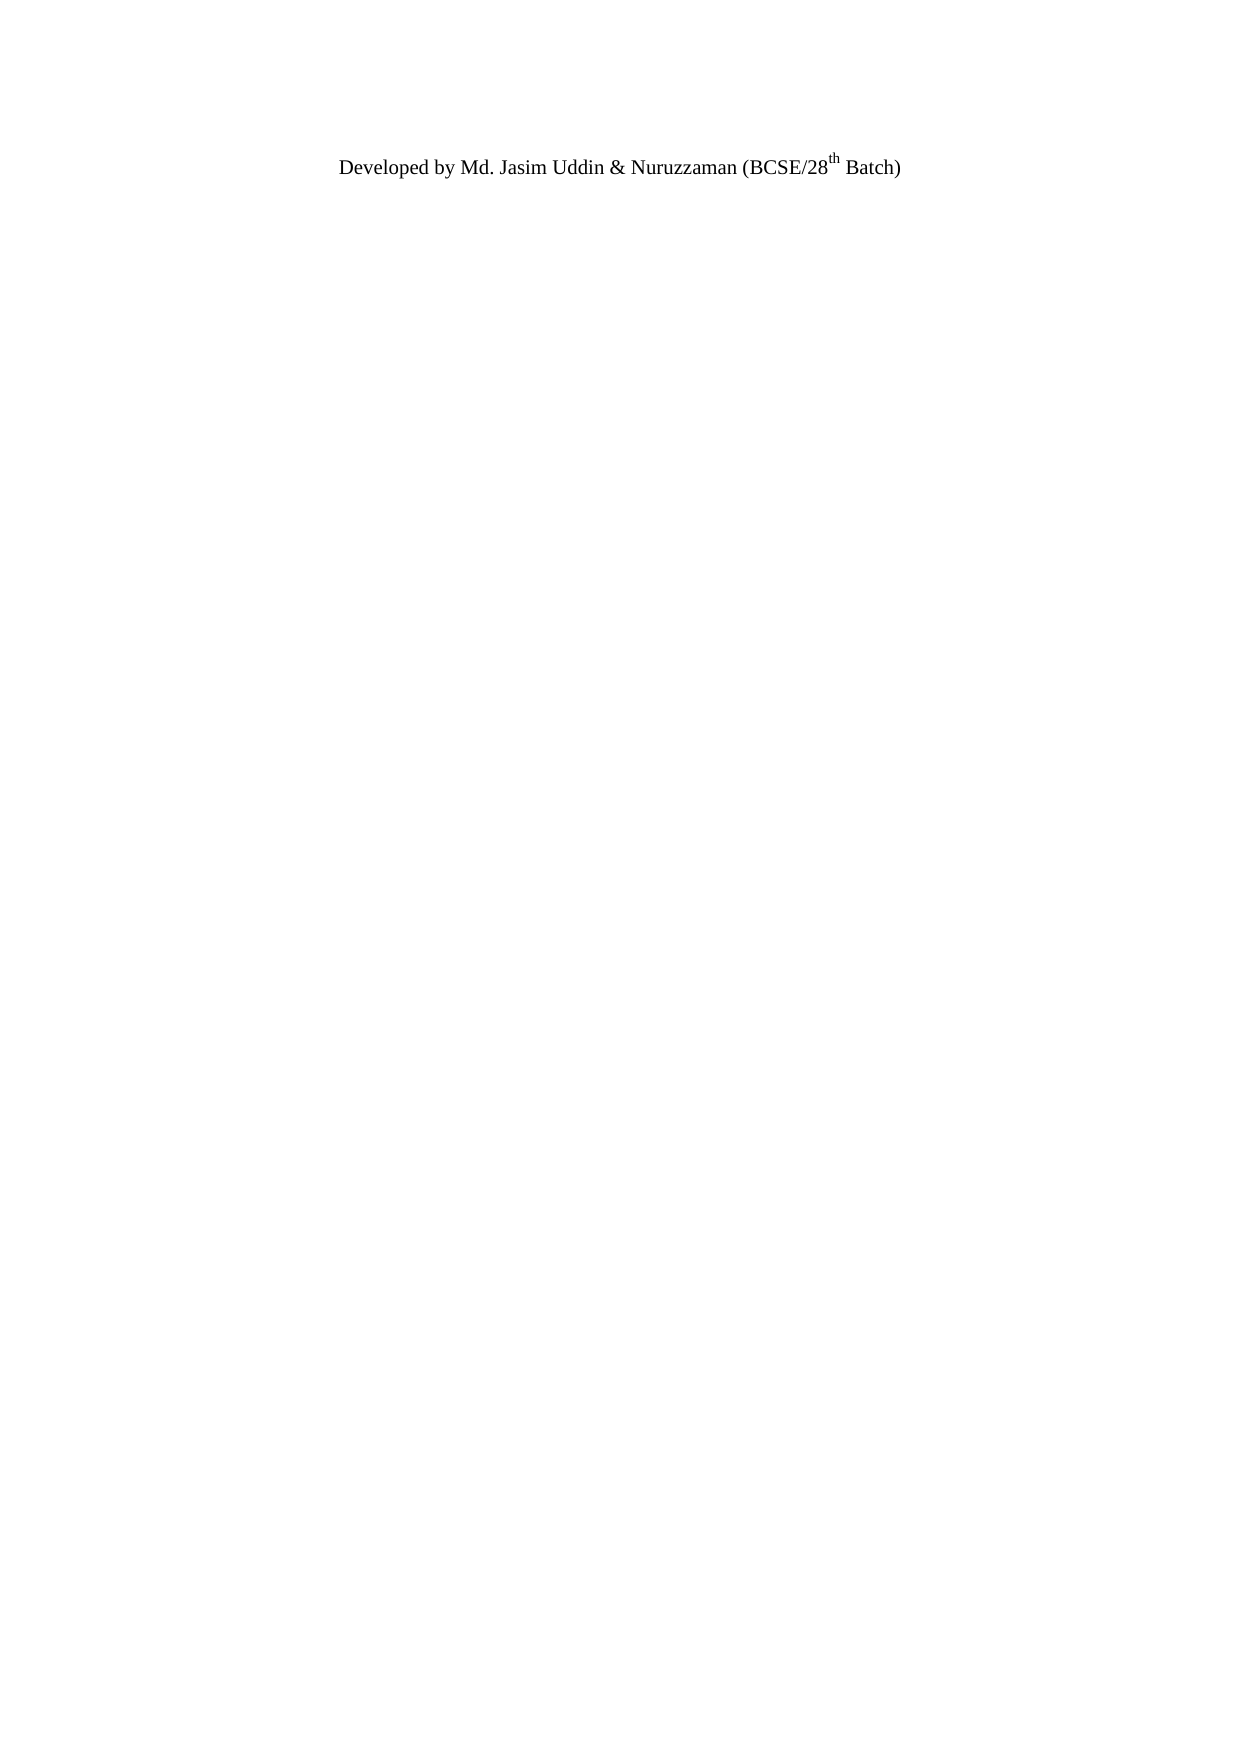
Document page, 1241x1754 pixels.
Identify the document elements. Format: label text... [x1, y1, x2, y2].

text Developed by Md. Jasim Uddin & Nuruzzaman (BCSE/28th Batch) [150, 150, 1089, 180]
